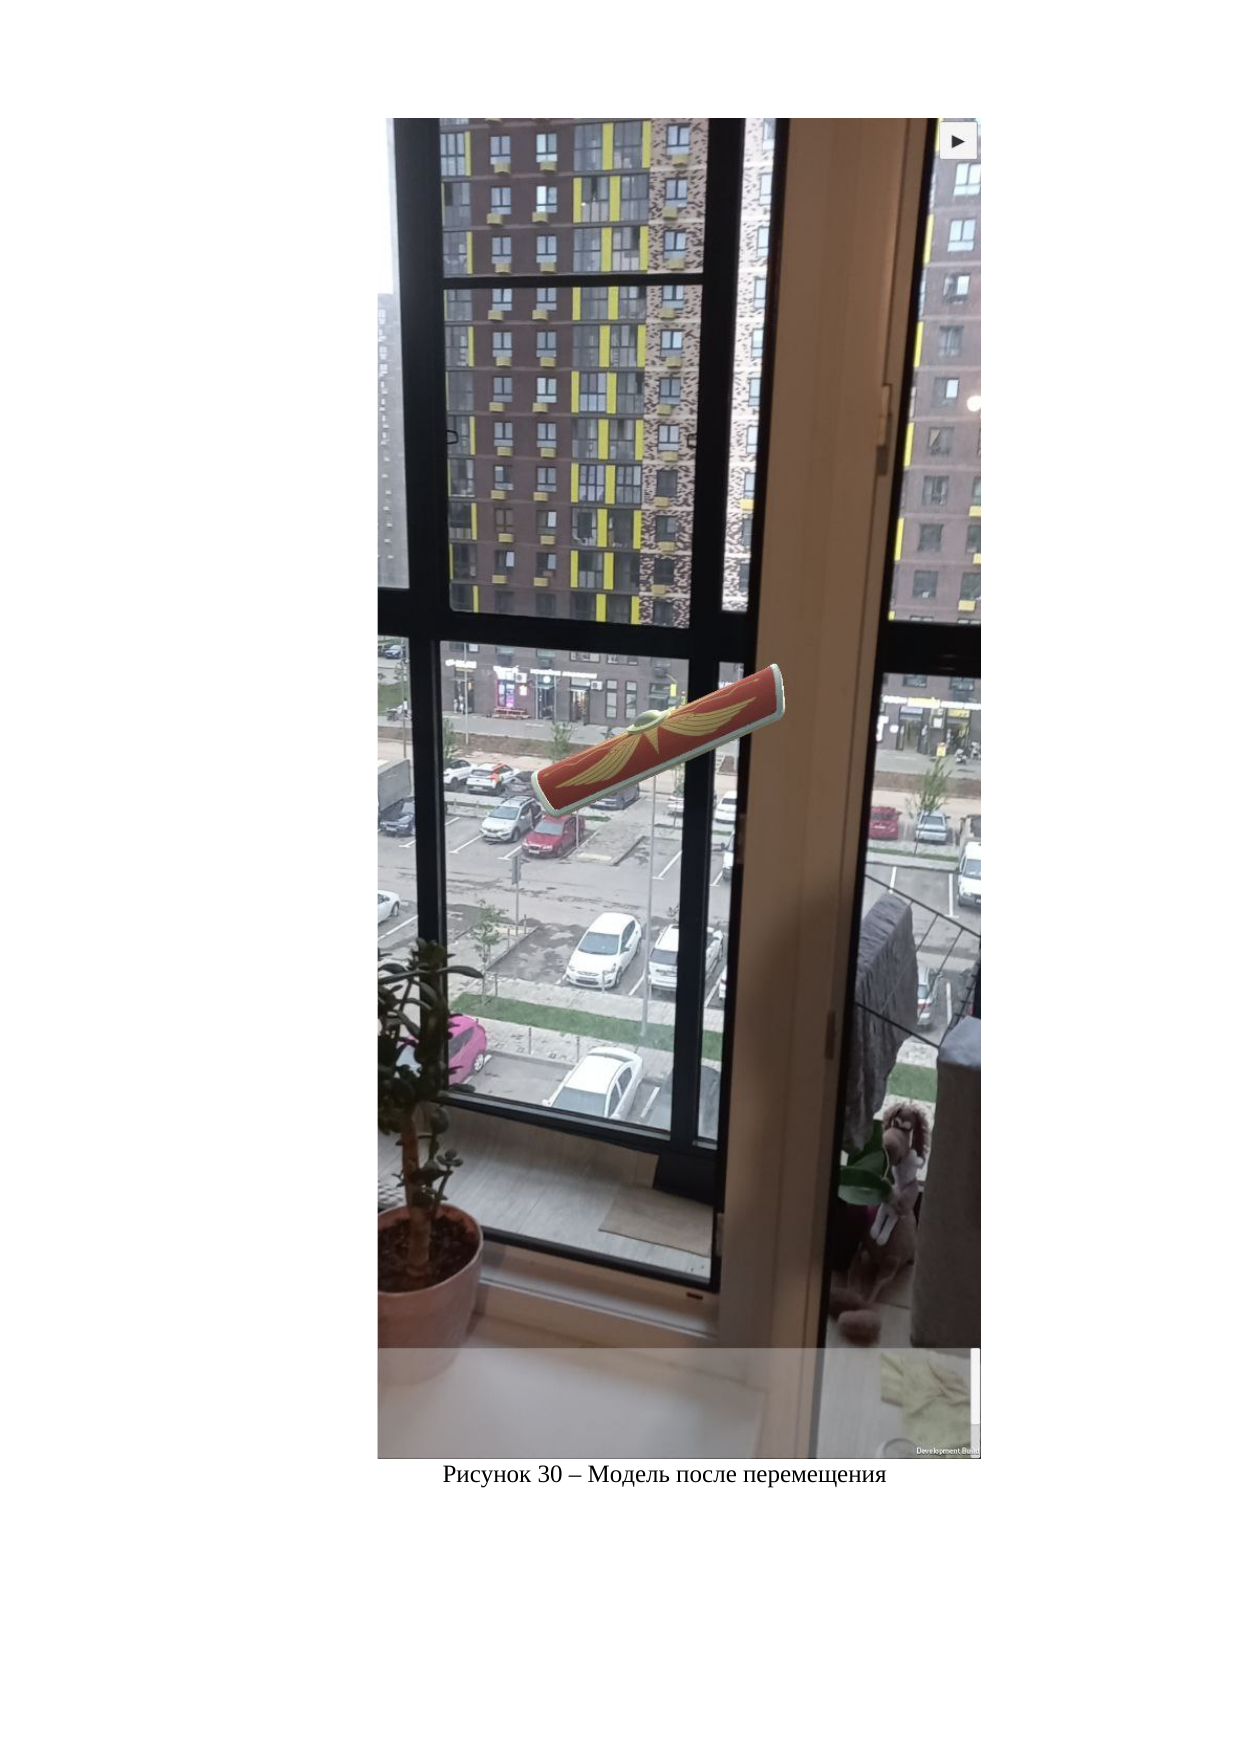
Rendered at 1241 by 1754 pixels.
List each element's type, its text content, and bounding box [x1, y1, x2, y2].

picture [377, 118, 981, 1459]
text Рисунок 30 – Модель после перемещения [177, 1459, 1152, 1487]
